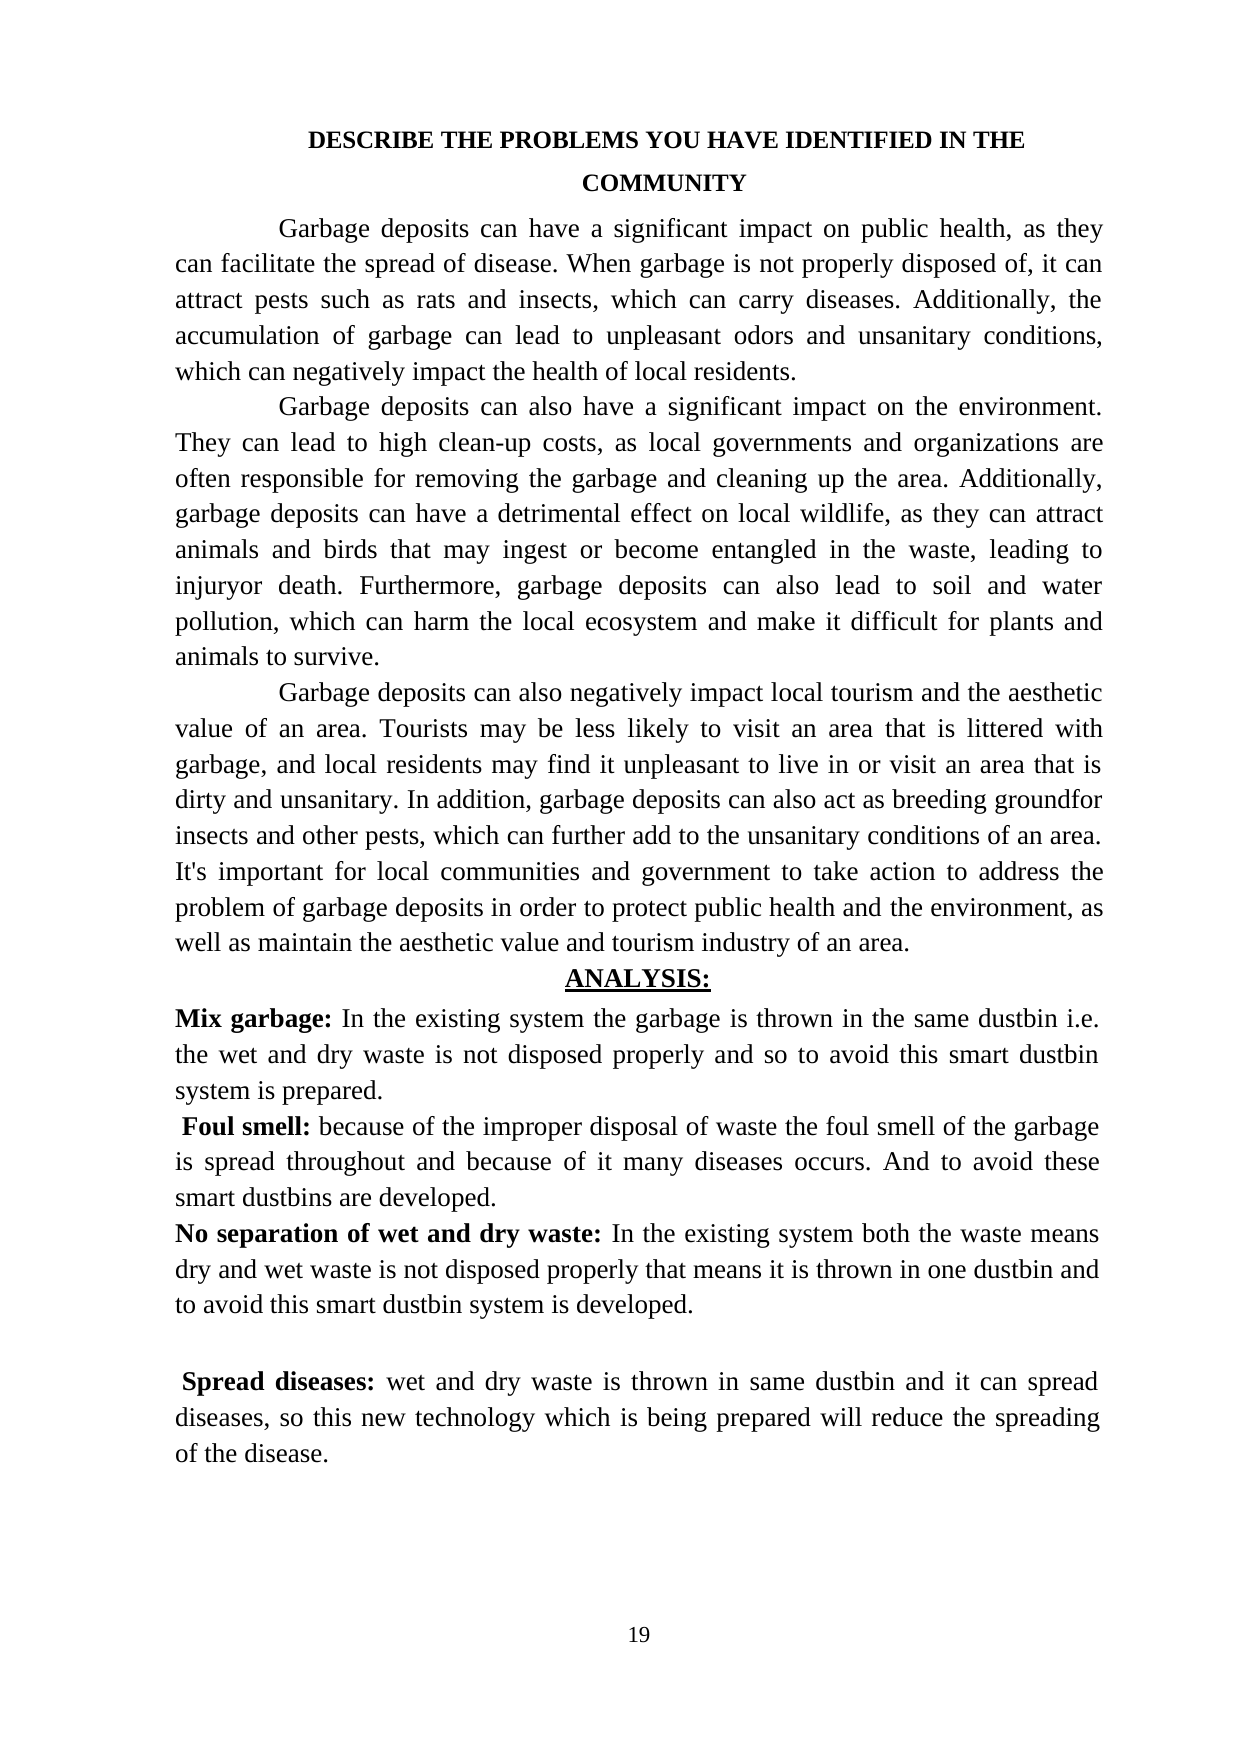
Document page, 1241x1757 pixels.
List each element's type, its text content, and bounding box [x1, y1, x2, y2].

text Garbage deposits can also negatively impact local tourism and the aesthetic value of an area. Tourists may be less likely to visit an area that is littered with garbage, and local residents may find it unpleasant to live in or visit an area that is dirty and unsanitary. In addition, garbage deposits can also act as breeding groundfor insects and other pests, which can further add to the unsanitary conditions of an area. It's important for local communities and government to take action to address the problem of garbage deposits in order to protect public health and the environment, as well as maintain the aesthetic value and tourism industry of an area. [175, 676, 1103, 958]
text DESCRIBE THE PROBLEMS YOU HAVE IDENTIFIED IN THE COMMUNITY [308, 125, 1067, 197]
text Garbage deposits can also have a significant impact on the environment. They can lead to high clean-up costs, as local governments and organizations are often responsible for removing the garbage and cleaning up the area. Additionally, garbage deposits can have a detrimental effect on local wildlife, as they can attract animals and birds that may ingest or become entangled in the waste, leading to injuryor death. Furthermore, garbage deposits can also lead to soil and water pollution, which can harm the local ecosystem and make it difficult for plants and animals to survive. [175, 390, 1104, 672]
text Spread diseases: wet and dry waste is thrown in same dustbin and it can spread diseases, so this new technology which is being prepared will reduce the spreading of the disease. [175, 1365, 1100, 1468]
text Mix garbage: In the existing system the garbage is thrown in the same dustbin i.e. the wet and dry waste is not disposed properly and so to avoid this smart dustbin system is prepared. [175, 1002, 1100, 1105]
text Foul smell: because of the improper disposal of waste the foul smell of the garbage is spread throughout and because of it many diseases occurs. And to avoid these smart dustbins are developed. [175, 1110, 1100, 1212]
text No separation of wet and dry waste: In the existing system both the waste means dry and wet waste is not disposed properly that means it is thrown in one dustbin and to avoid this smart dustbin system is developed. [175, 1217, 1100, 1319]
text Garbage deposits can have a significant impact on public health, as they can facilitate the spread of disease. When garbage is not properly disposed of, it can attract pests such as rats and insects, which can carry diseases. Additionally, the accumulation of garbage can lead to unpleasant odors and unsanitary conditions, which can negatively impact the health of local residents. [175, 212, 1103, 386]
text ANALYSIS: [103, 962, 1172, 993]
